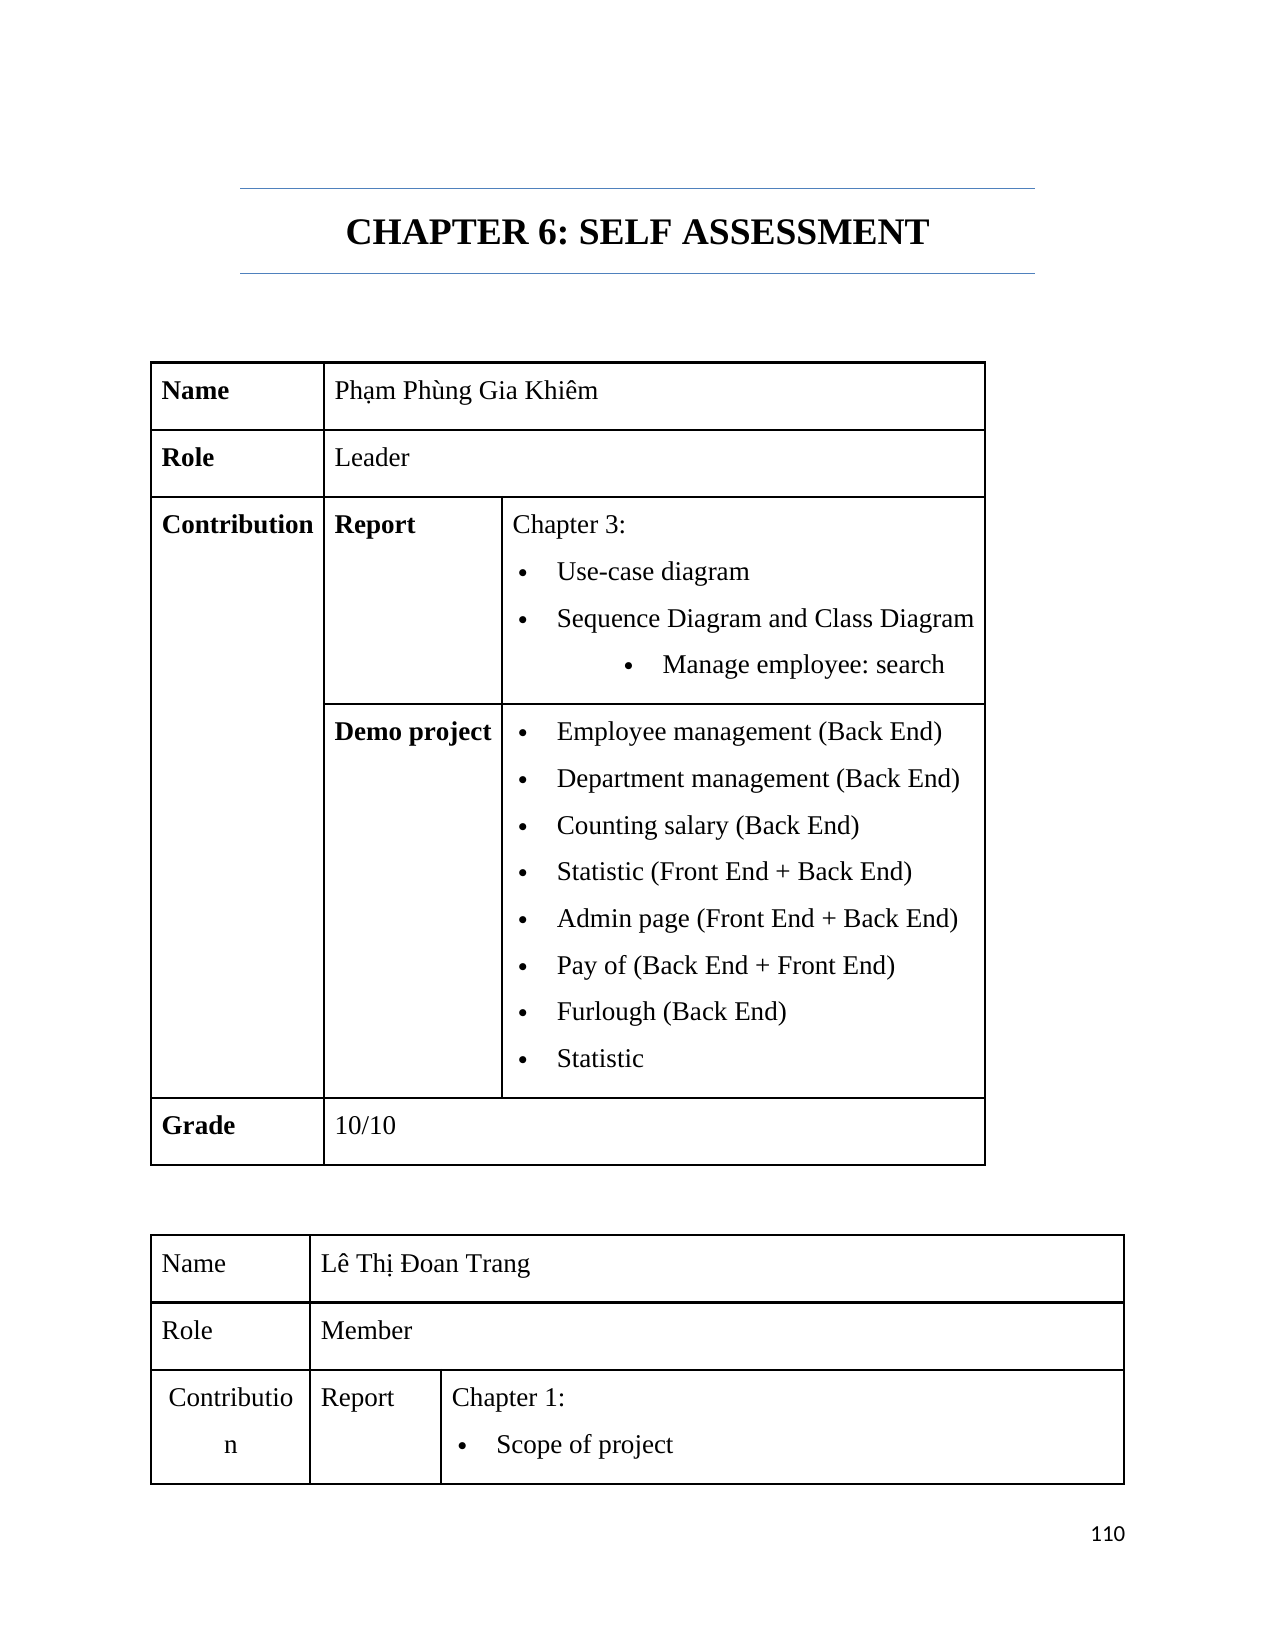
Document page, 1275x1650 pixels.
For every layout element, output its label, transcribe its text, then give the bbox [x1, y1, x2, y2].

table_cell Grade [152, 1099, 323, 1164]
table_header Name [152, 364, 323, 429]
table_cell Contribution [152, 498, 323, 1097]
table_header Phạm Phùng Gia Khiêm [325, 364, 984, 429]
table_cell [442, 1371, 1123, 1482]
table_cell Demo project [325, 705, 501, 1097]
table_cell Chapter 3: Use-case diagram Sequence Diagram and Class Diagram Manage employee: search [503, 498, 984, 703]
table_cell Role [152, 431, 323, 496]
table_cell Report [325, 498, 501, 703]
table_cell 10/10 [325, 1099, 984, 1164]
table_cell Leader [325, 431, 984, 496]
table_header Name [152, 1236, 309, 1301]
text CHAPTER 6: SELF ASSESSMENT [240, 189, 1035, 273]
table_cell Contribution [152, 1371, 309, 1482]
table_cell Report [311, 1371, 440, 1482]
table_header Lê Thị Đoan Trang [311, 1236, 1123, 1301]
table_cell Member [311, 1304, 1123, 1369]
table_cell Employee management (Back End) Department management (Back End) Counting salary (Back End) Statistic (Front End + Back End) Admin page (Front End + Back End) Pay of (Back End + Front End) Furlough (Back End) Statistic [503, 705, 984, 1097]
table_cell Role [152, 1304, 309, 1369]
